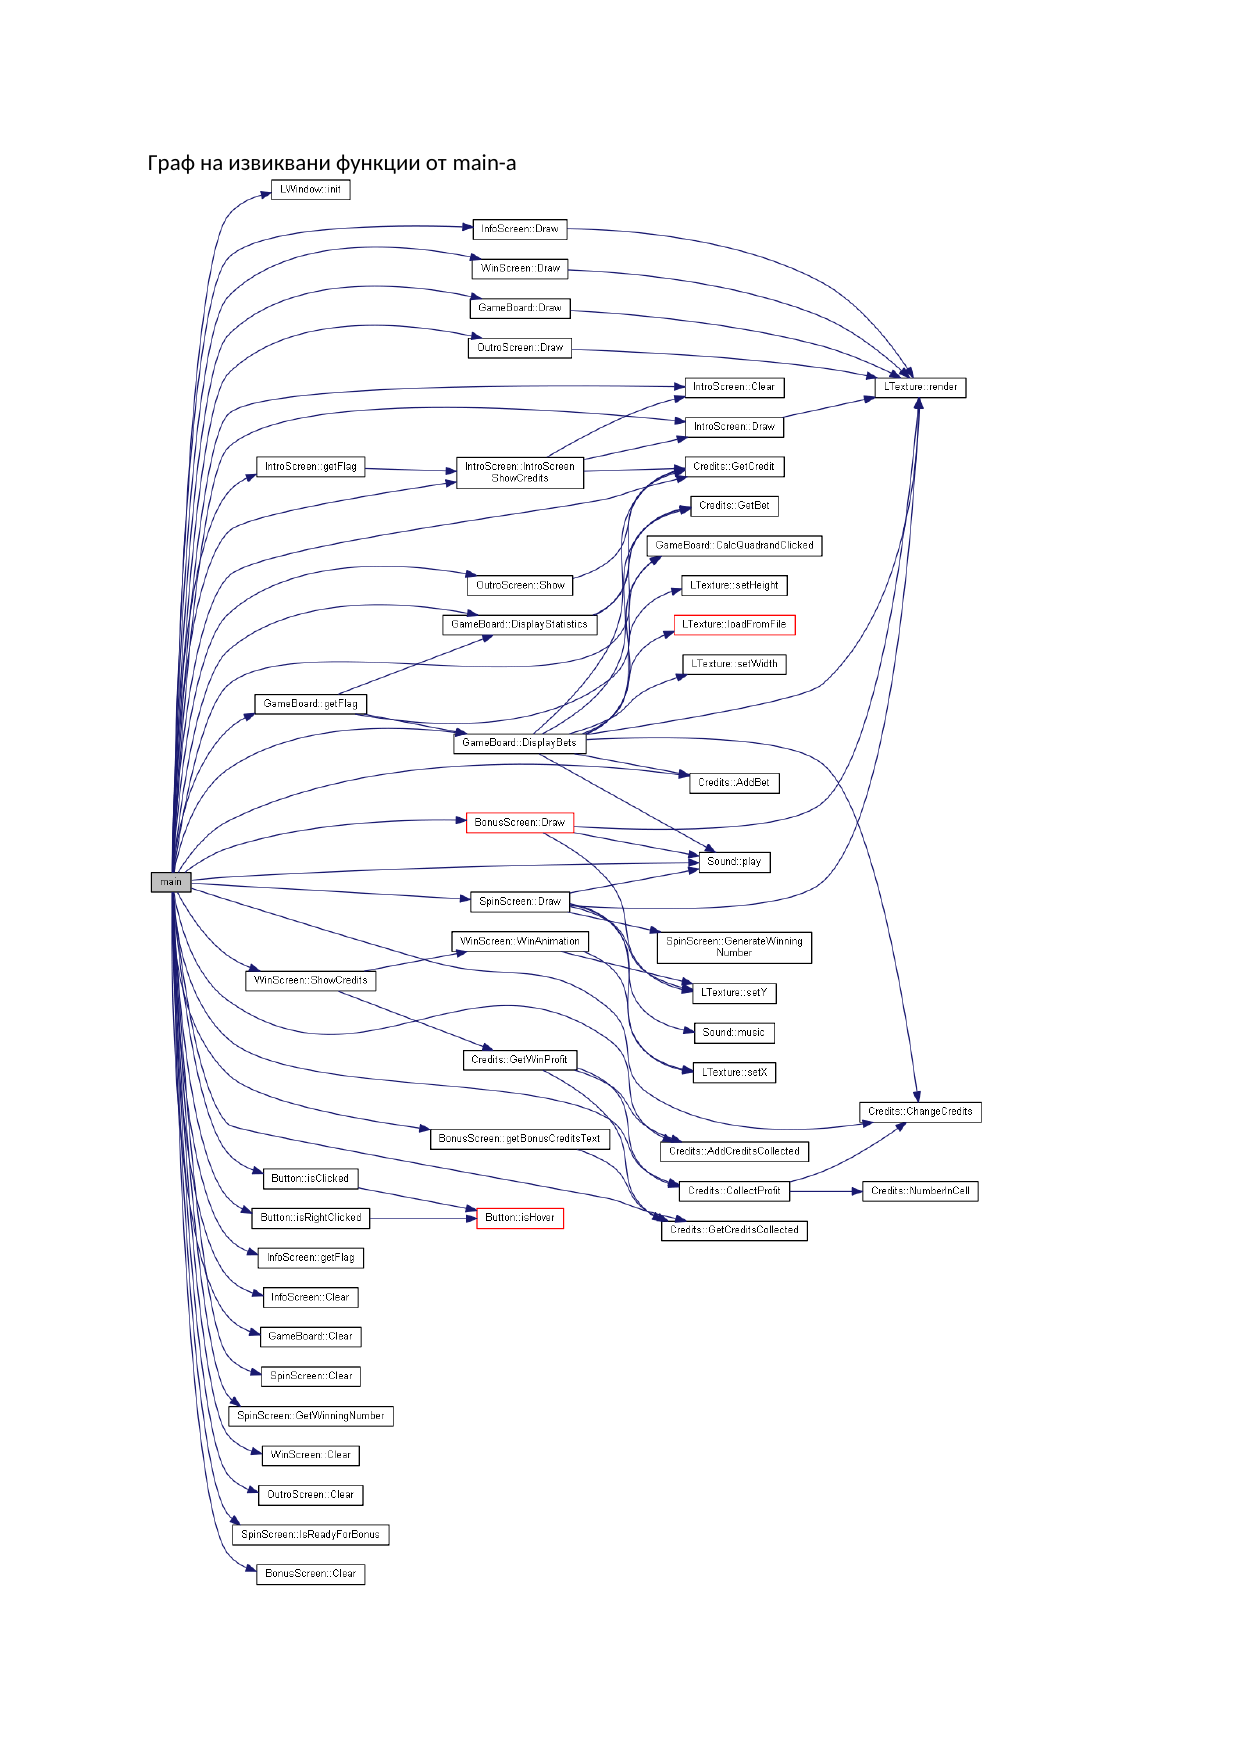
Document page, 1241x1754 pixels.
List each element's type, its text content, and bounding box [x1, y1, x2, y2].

picture [147, 175, 985, 1589]
